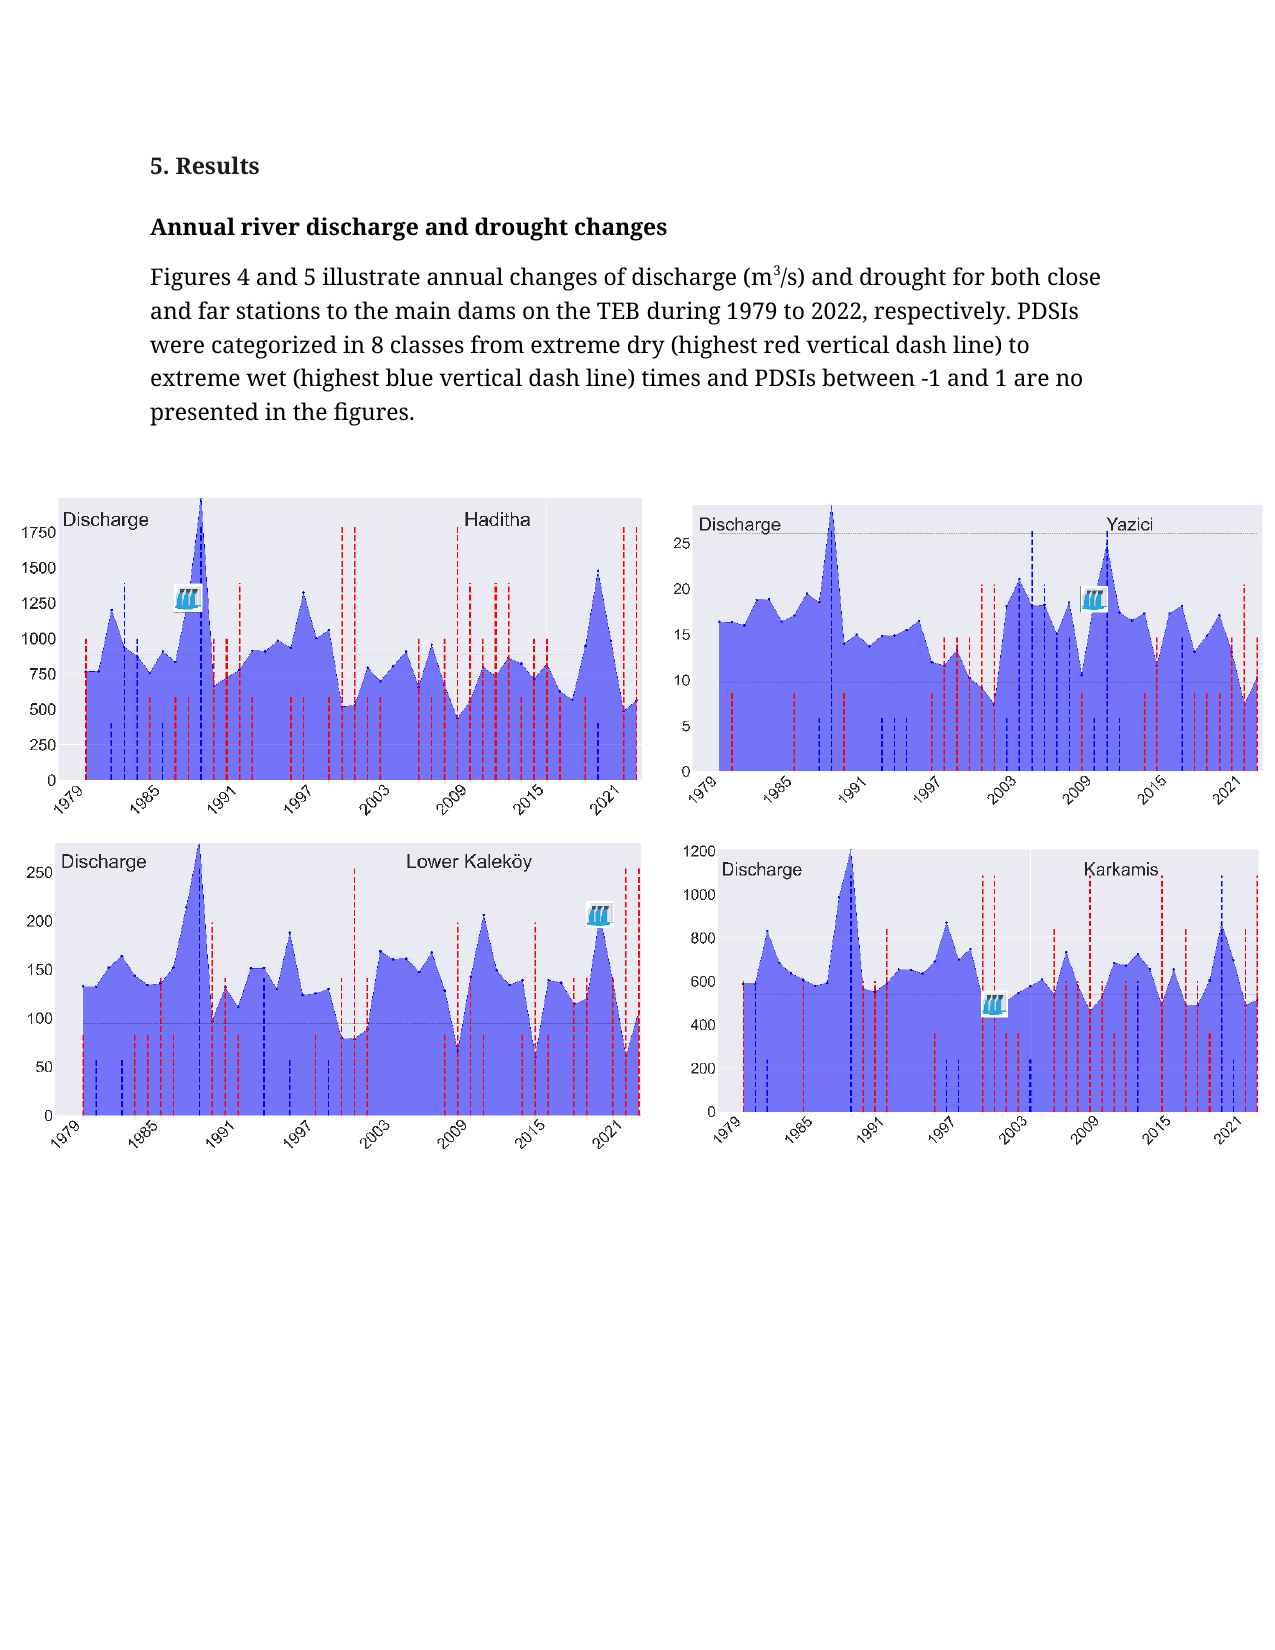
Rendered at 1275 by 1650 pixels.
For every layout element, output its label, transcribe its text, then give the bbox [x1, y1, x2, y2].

picture [24, 843, 641, 1149]
table_cell [665, 844, 1274, 1173]
text Annual river discharge and drought changes [150, 211, 1125, 242]
text Figures 4 and 5 illustrate annual changes of discharge (m3/s) and drought for both close and far stations to the main dams on the TEB during 1979 to 2022, respectively. PDSIs were categorized in 8 classes from extreme dry (highest red vertical dash line) to extreme wet (highest blue vertical dash line) times and PDSIs between -1 and 1 are no presented in the figures. [150, 261, 1125, 427]
picture [680, 843, 1259, 1149]
table_cell [1, 844, 665, 1173]
table_header [660, 497, 1274, 844]
text 5. Results [150, 150, 1125, 181]
picture [18, 496, 642, 819]
table_header [1, 497, 660, 844]
picture [671, 505, 1263, 809]
